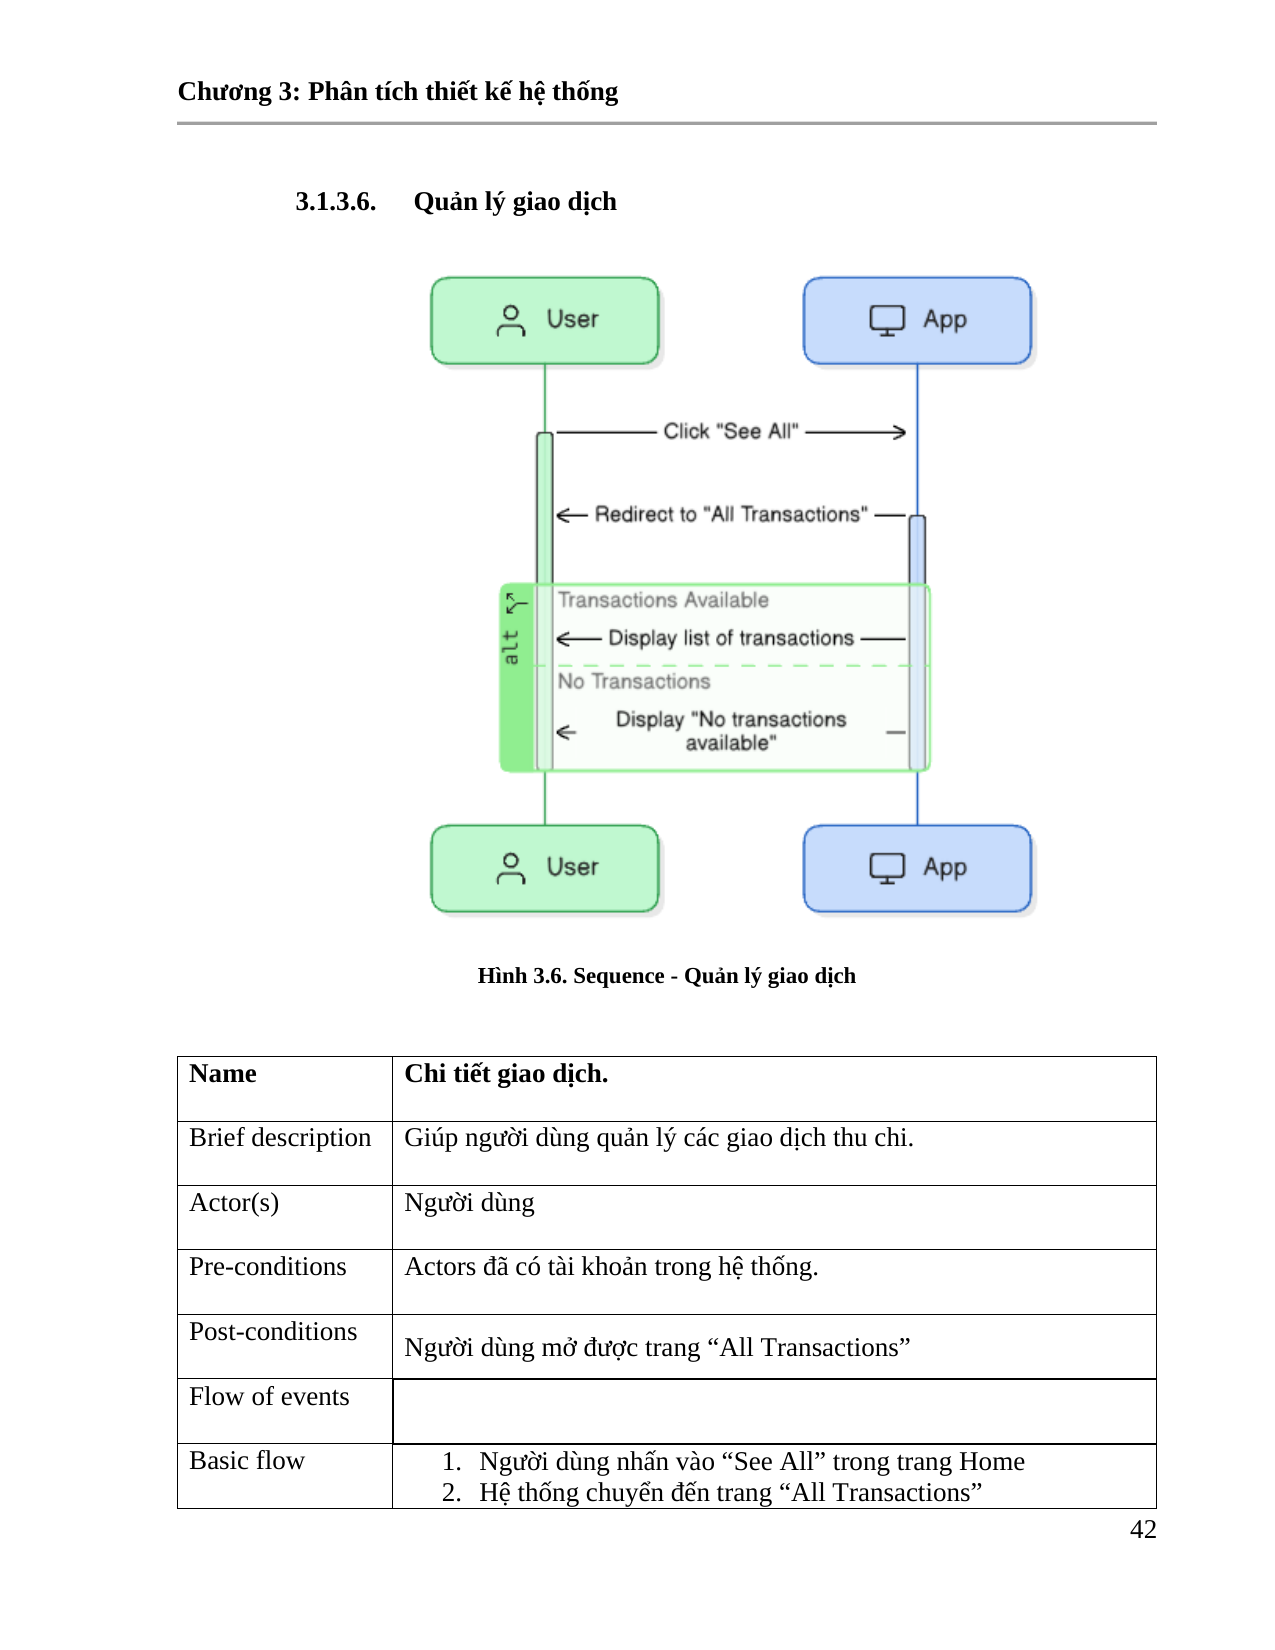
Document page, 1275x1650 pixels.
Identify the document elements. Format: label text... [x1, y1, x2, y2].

subtitle Quản lý giao dịch [295, 185, 1157, 216]
picture [413, 235, 1050, 930]
text Hình 3.6. Sequence - Quản lý giao dịch [177, 962, 1157, 988]
